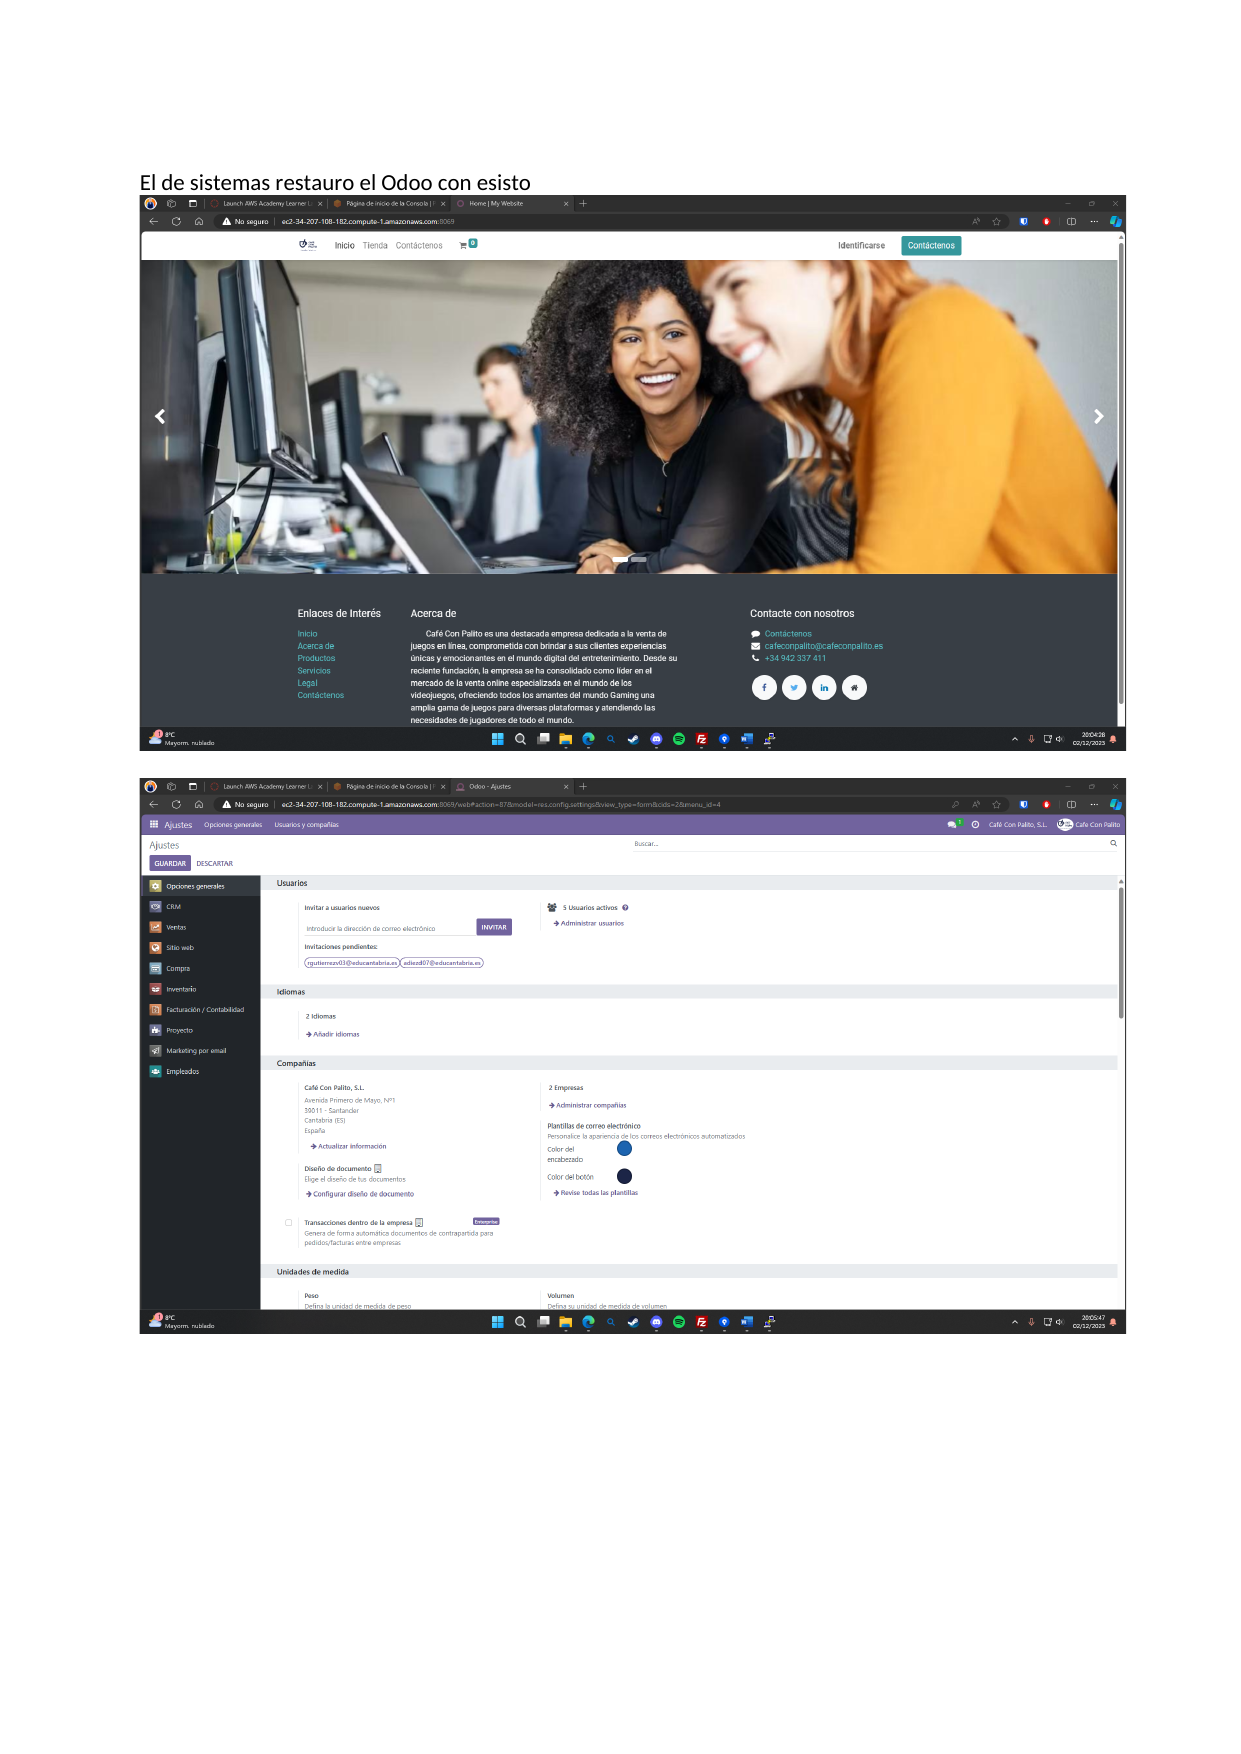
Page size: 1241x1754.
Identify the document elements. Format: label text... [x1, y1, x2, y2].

text El de sistemas restauro el Odoo con esisto [139, 168, 1114, 195]
picture [139, 195, 1127, 751]
picture [139, 778, 1127, 1334]
